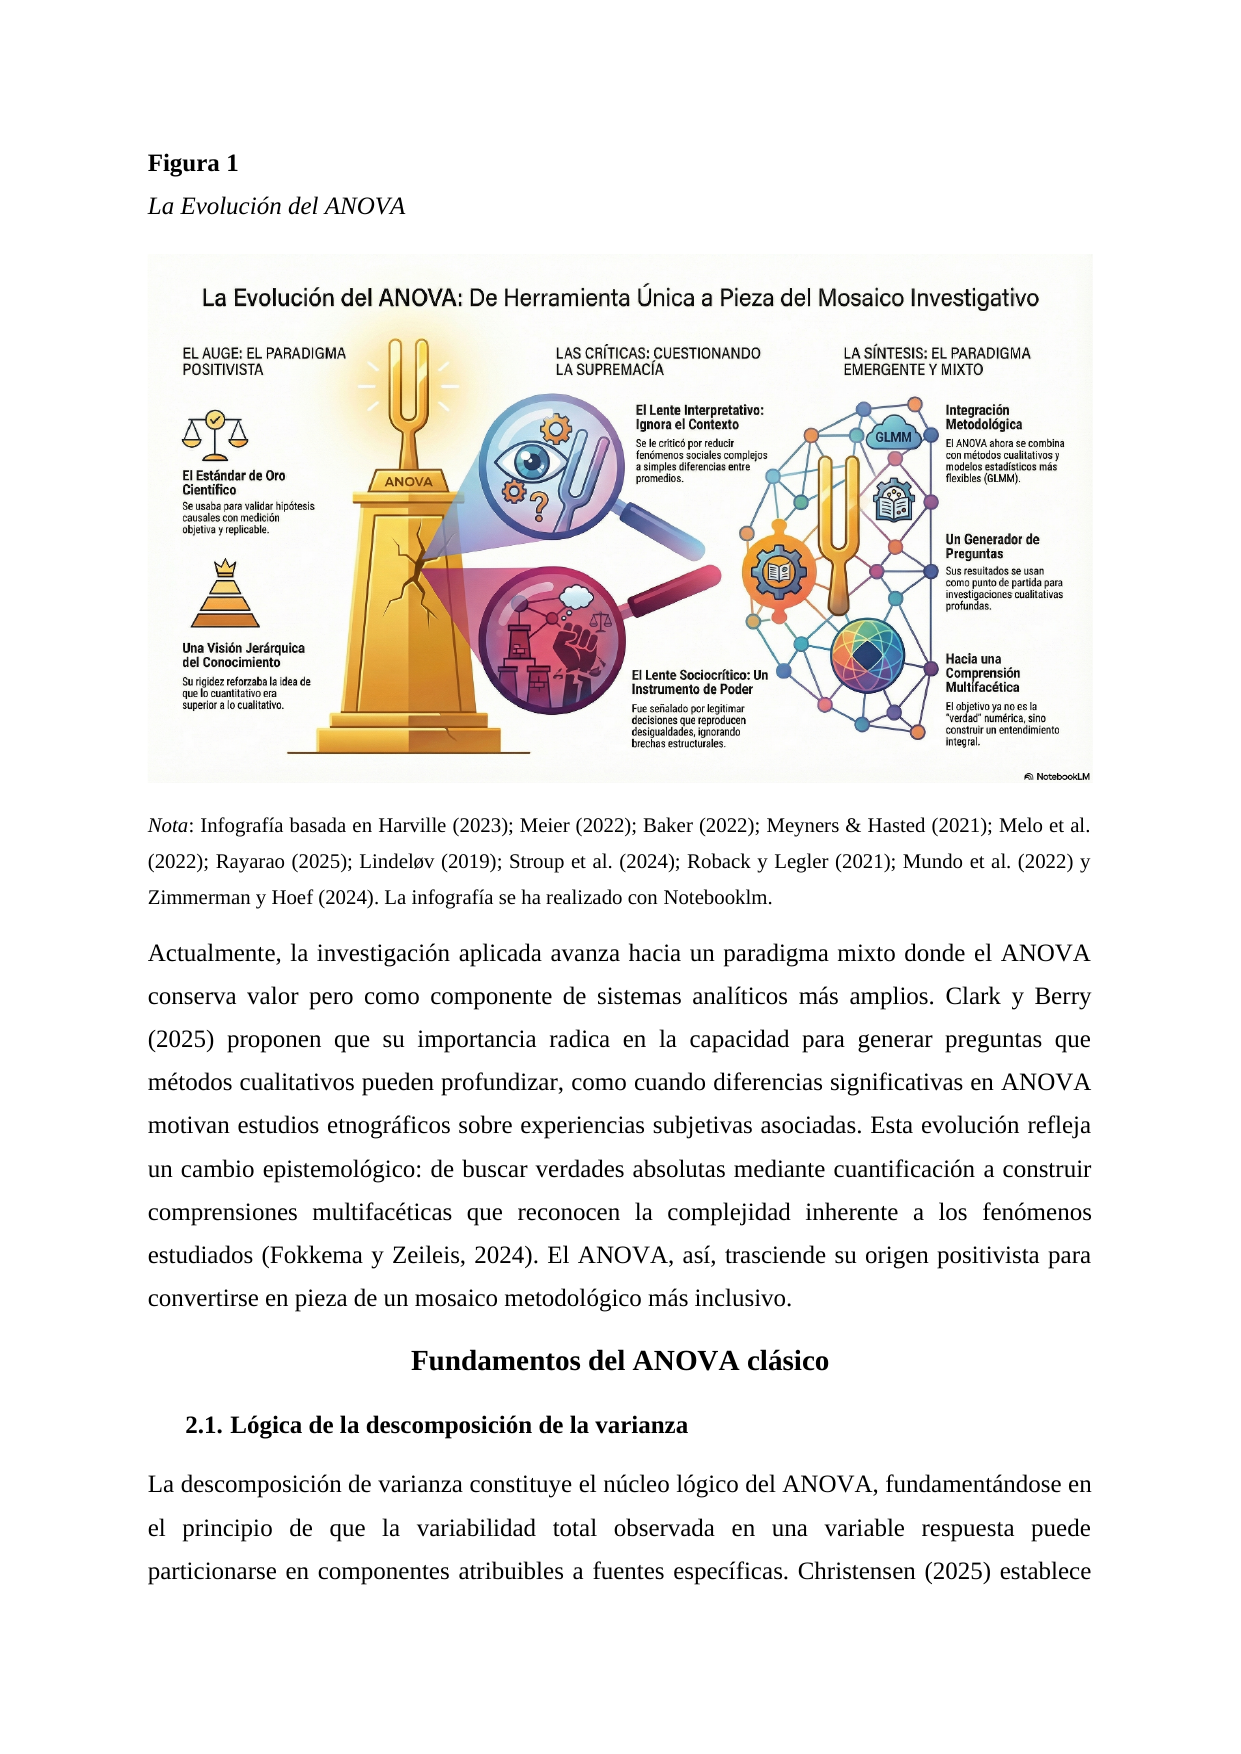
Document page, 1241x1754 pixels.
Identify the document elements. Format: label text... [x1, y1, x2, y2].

picture [147, 254, 1093, 783]
subtitle Lógica de la descomposición de la varianza [185, 1410, 1092, 1438]
text Actualmente, la investigación aplicada avanza hacia un paradigma mixto donde el ANOVA conserva valor pero como componente de sistemas analíticos más amplios. Clark y Berry (2025) proponen que su importancia radica en la capacidad para generar preguntas que métodos cualitativos pueden profundizar, como cuando diferencias significativas en ANOVA motivan estudios etnográficos sobre experiencias subjetivas asociadas. Esta evolución refleja un cambio epistemológico: de buscar verdades absolutas mediante cuantificación a construir comprensiones multifacéticas que reconocen la complejidad inherente a los fenómenos estudiados (Fokkema y Zeileis, 2024). El ANOVA, así, trasciende su origen positivista para convertirse en pieza de un mosaico metodológico más inclusivo. [148, 938, 1092, 1312]
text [148, 1469, 1092, 1584]
subtitle Fundamentos del ANOVA clásico [148, 1343, 1092, 1376]
text Nota: Infografía basada en Harville (2023); Meier (2022); Baker (2022); Meyners & Hasted (2021); Melo et al. (2022); Rayarao (2025); Lindeløv (2019); Stroup et al. (2024); Roback y Legler (2021); Mundo et al. (2022) y Zimmerman y Hoef (2024). La infografía se ha realizado con Notebooklm. [148, 813, 1092, 909]
text Figura 1 La Evolución del ANOVA [148, 148, 1092, 219]
